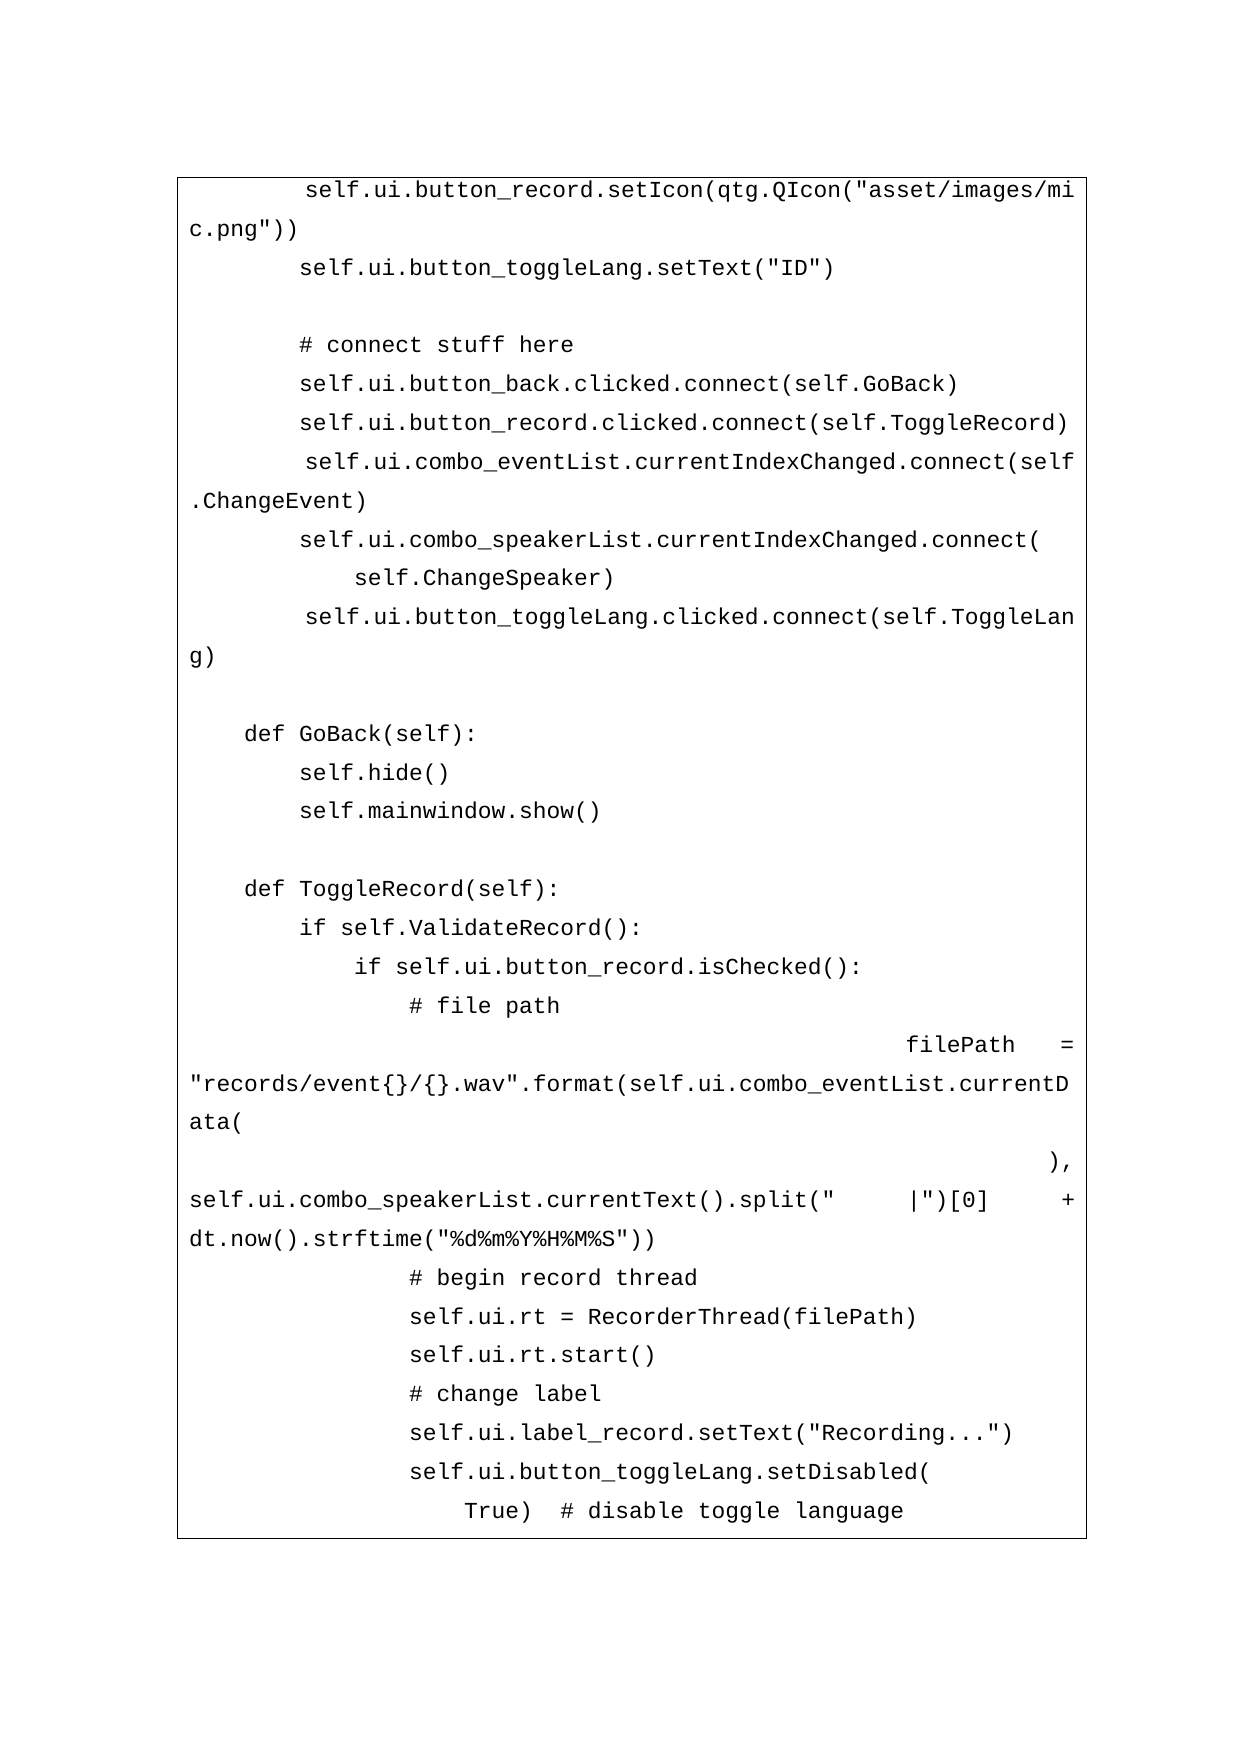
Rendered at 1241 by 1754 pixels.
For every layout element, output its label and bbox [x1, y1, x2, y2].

table_header [178, 178, 1086, 1538]
